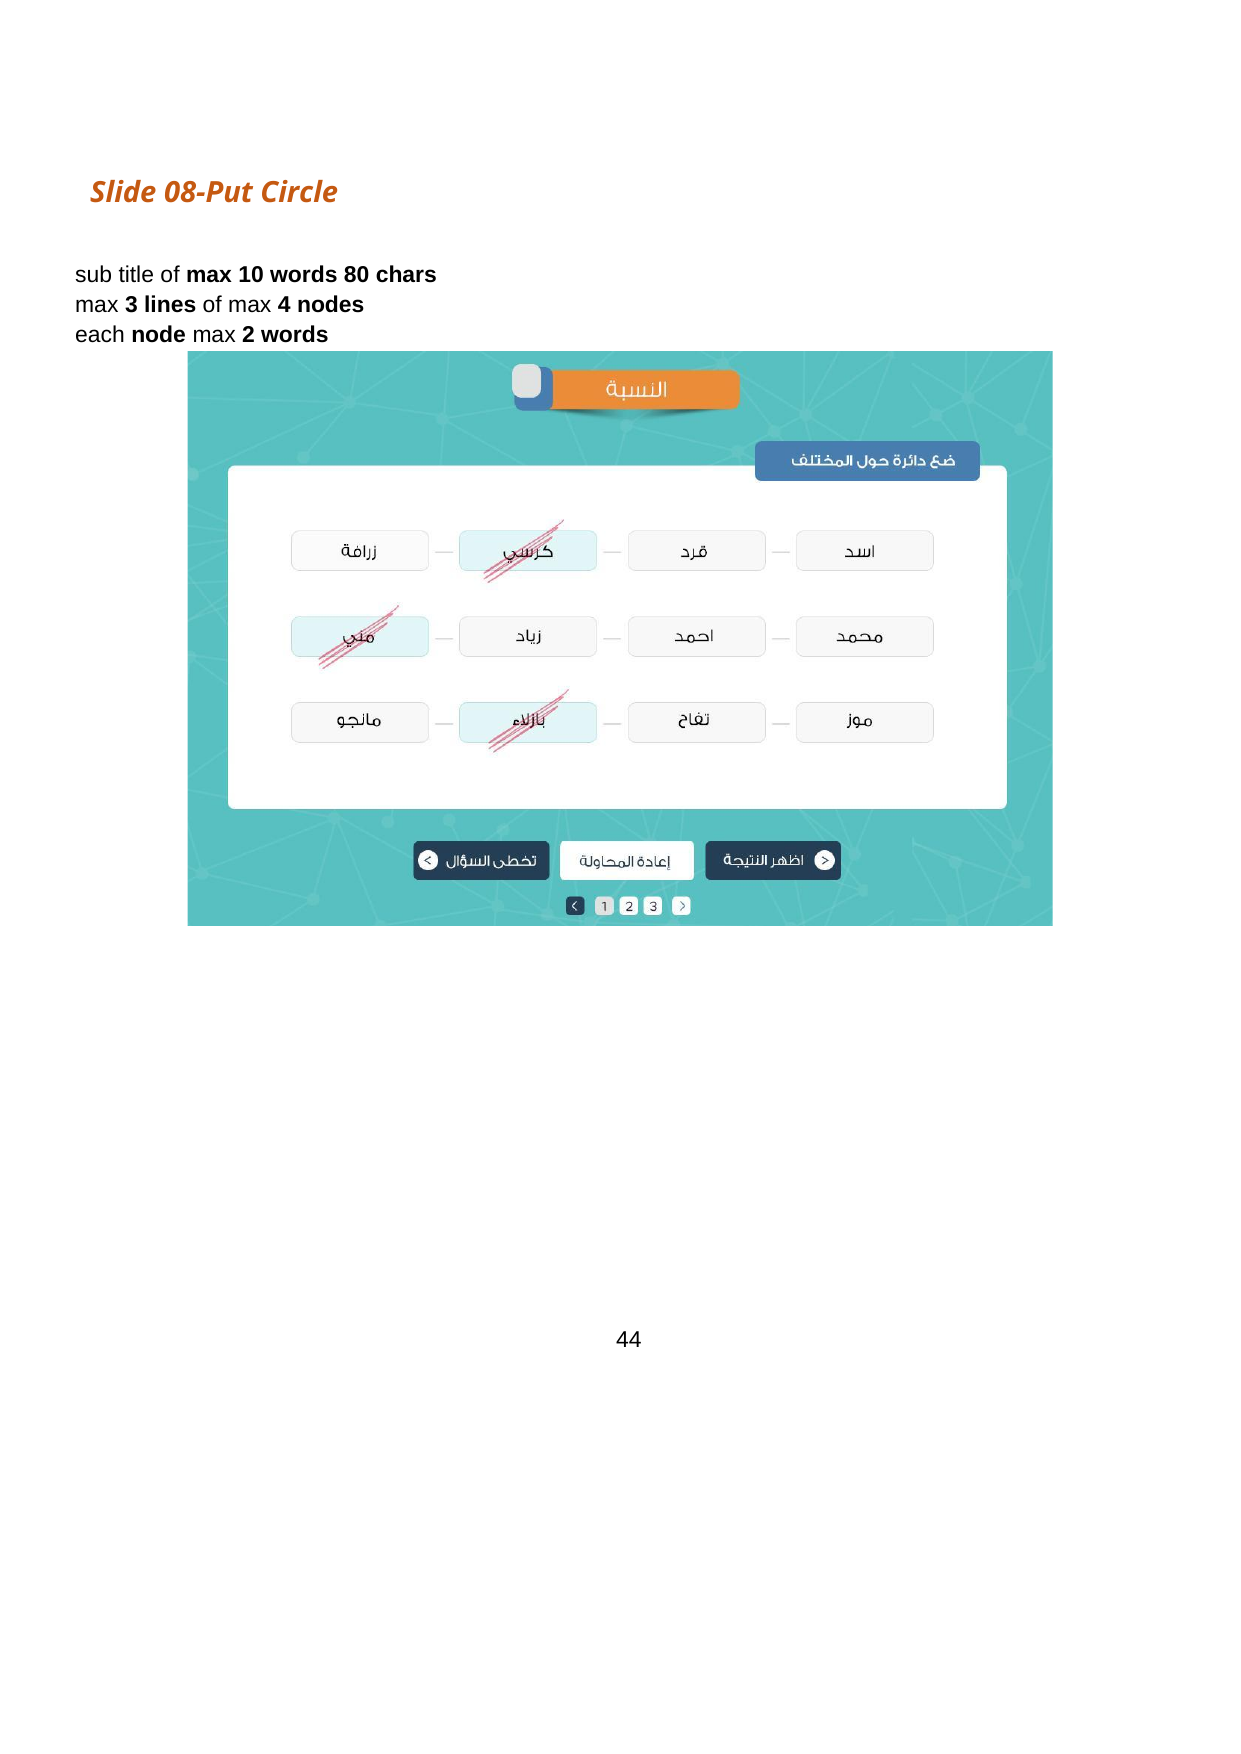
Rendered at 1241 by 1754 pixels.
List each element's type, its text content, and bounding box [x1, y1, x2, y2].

text sub title of max 10 words 80 chars [75, 261, 1165, 287]
picture [187, 351, 1053, 926]
text each node max 2 words [75, 321, 1165, 347]
text max 3 lines of max 4 nodes [75, 291, 1165, 317]
subtitle Slide 08-Put Circle [90, 171, 1165, 211]
